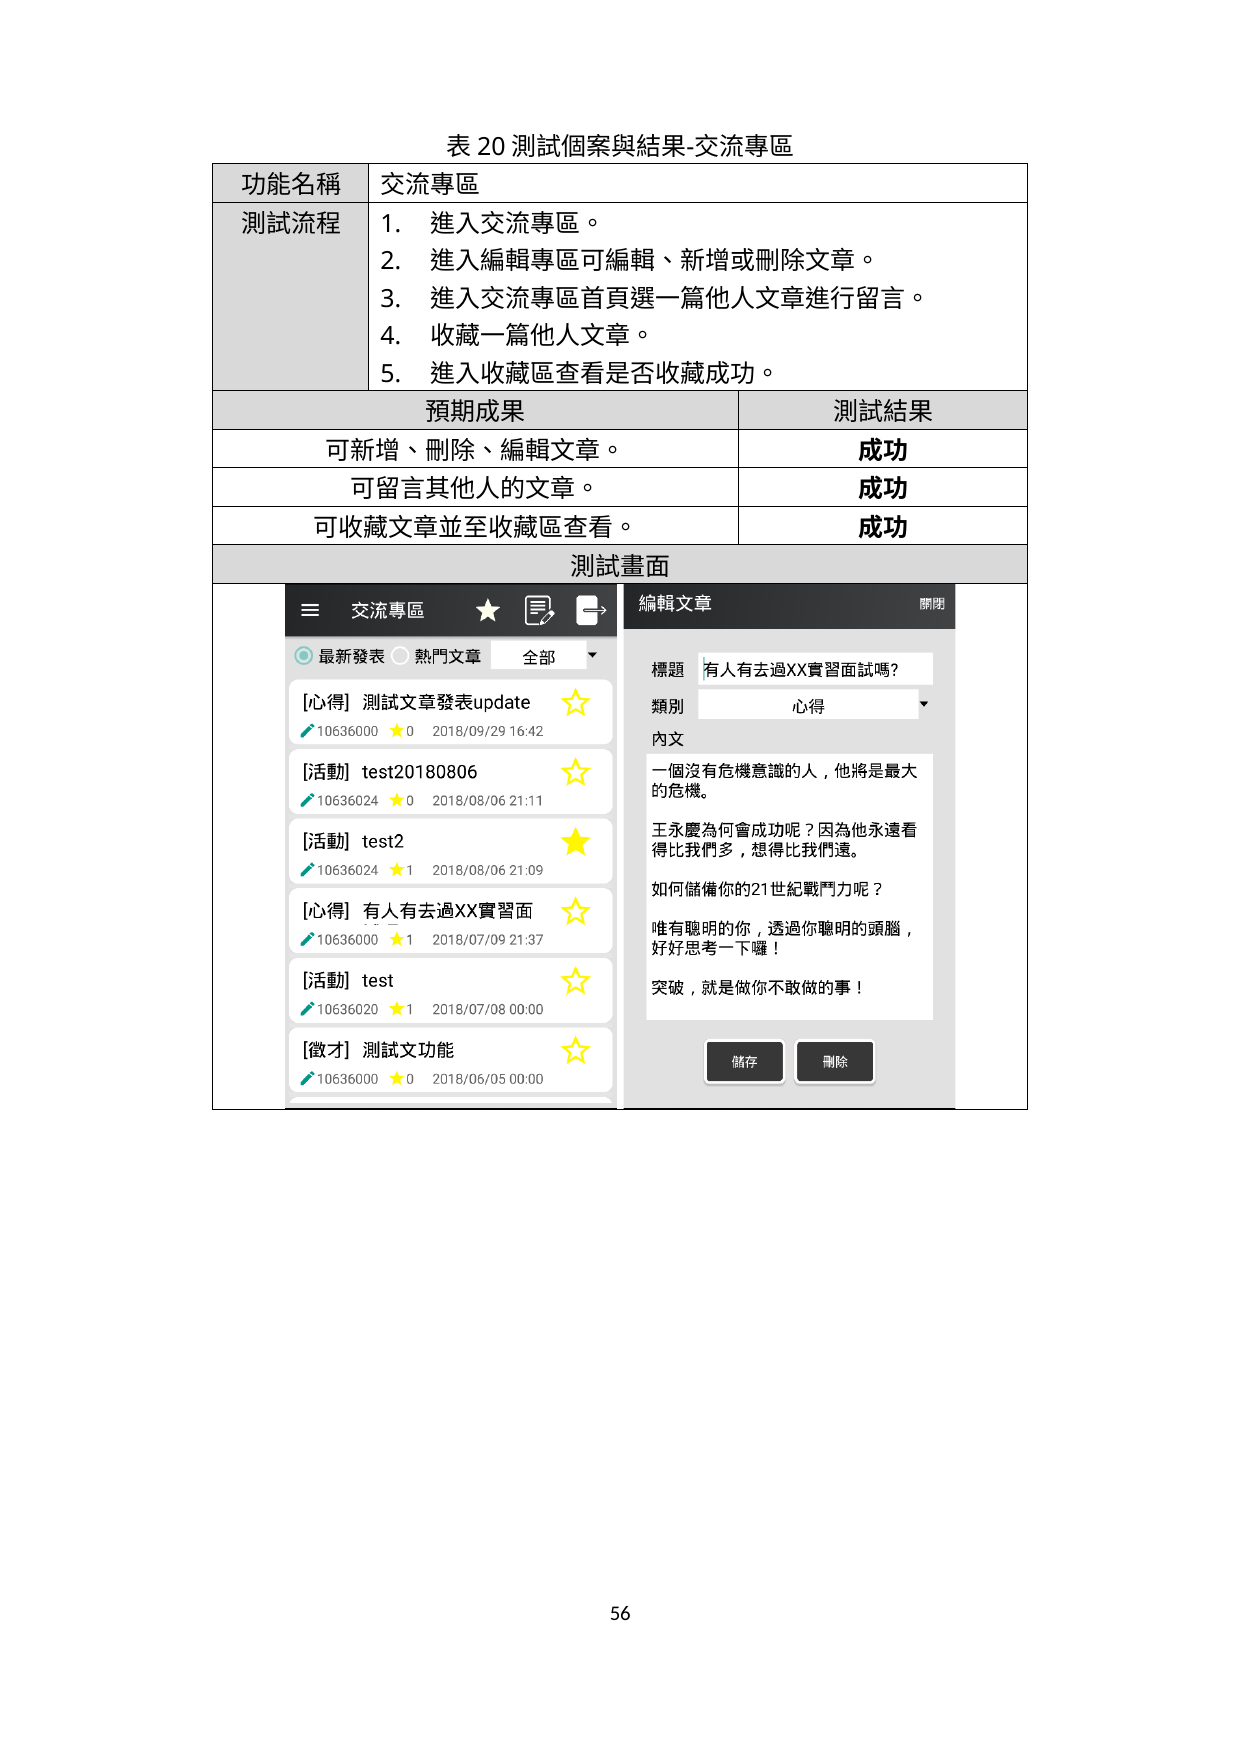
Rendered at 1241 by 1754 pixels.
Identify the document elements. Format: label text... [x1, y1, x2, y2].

table_header 功能名稱 [213, 164, 368, 202]
table_cell 成功 [739, 430, 1027, 467]
table_cell [213, 584, 285, 1109]
table_cell 測試畫面 [213, 545, 1027, 583]
table_cell 進入交流專區。 進入編輯專區可編輯、新增或刪除文章。 進入交流專區首頁選一篇他人文章進行留言。 收藏一篇他人文章。 進入收藏區查看是否收藏成功。 [369, 203, 1027, 390]
table_cell 可新增、刪除、編輯文章。 [213, 430, 738, 467]
table_cell 測試結果 [739, 391, 1027, 429]
table_cell 可收藏文章並至收藏區查看。 [213, 507, 738, 544]
table_cell [956, 584, 1027, 1109]
table_cell 預期成果 [213, 391, 738, 429]
table_cell 可留言其他人的文章。 [213, 468, 738, 506]
table_header 交流專區 [369, 164, 1027, 202]
table_cell 成功 [739, 507, 1027, 544]
table_cell 成功 [739, 468, 1027, 506]
picture [285, 583, 617, 1109]
picture [623, 584, 956, 1109]
text 表 20 測試個案與結果-交流專區 [89, 126, 1152, 163]
table_cell 測試流程 [213, 203, 368, 390]
table_cell [617, 584, 623, 1109]
